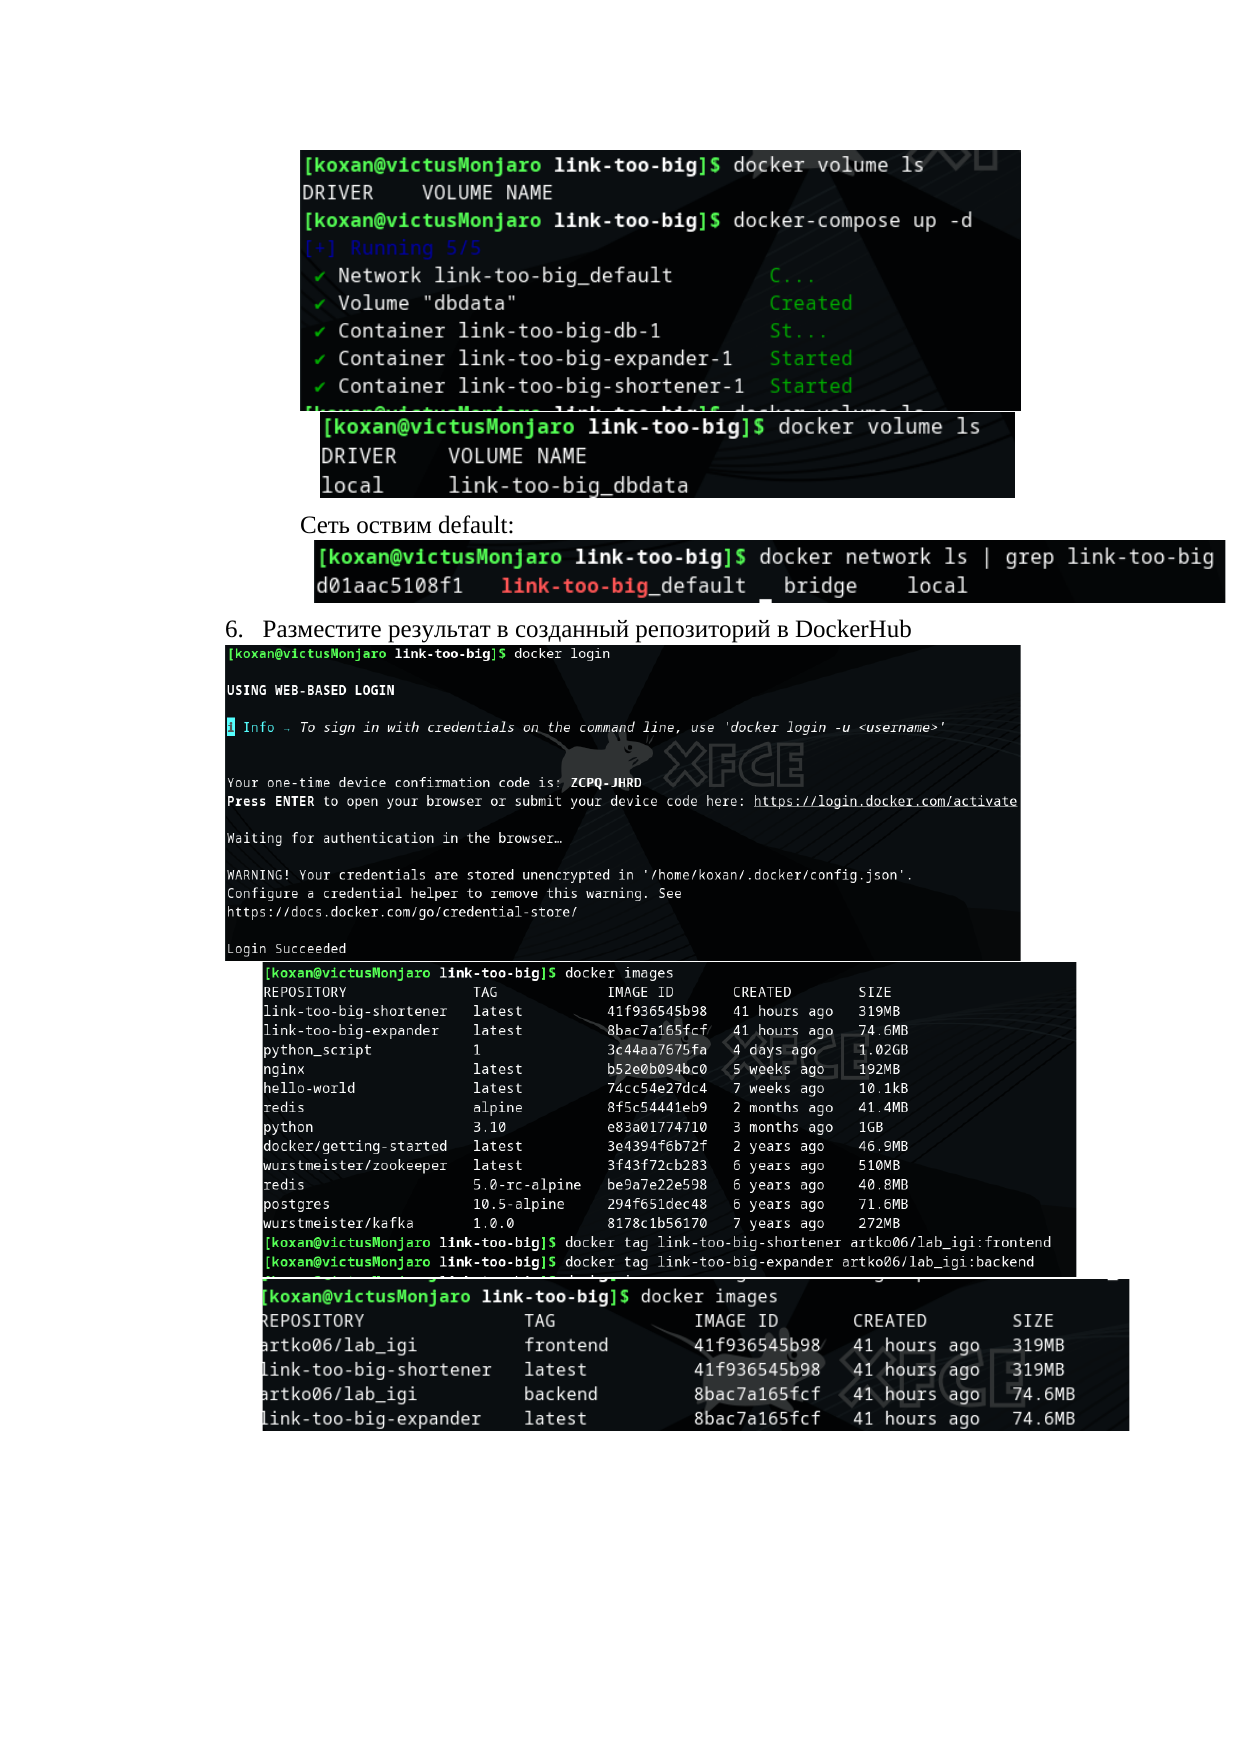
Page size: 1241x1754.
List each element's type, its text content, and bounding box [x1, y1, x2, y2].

picture [320, 412, 1015, 498]
picture [225, 645, 1021, 961]
picture [262, 1279, 1130, 1431]
picture [262, 962, 1077, 1277]
text Сеть оствим default: [225, 510, 1090, 538]
picture [314, 540, 1226, 603]
text 6. Разместите результат в созданный репозиторий в DockerHub [225, 614, 1090, 643]
picture [300, 150, 1021, 411]
